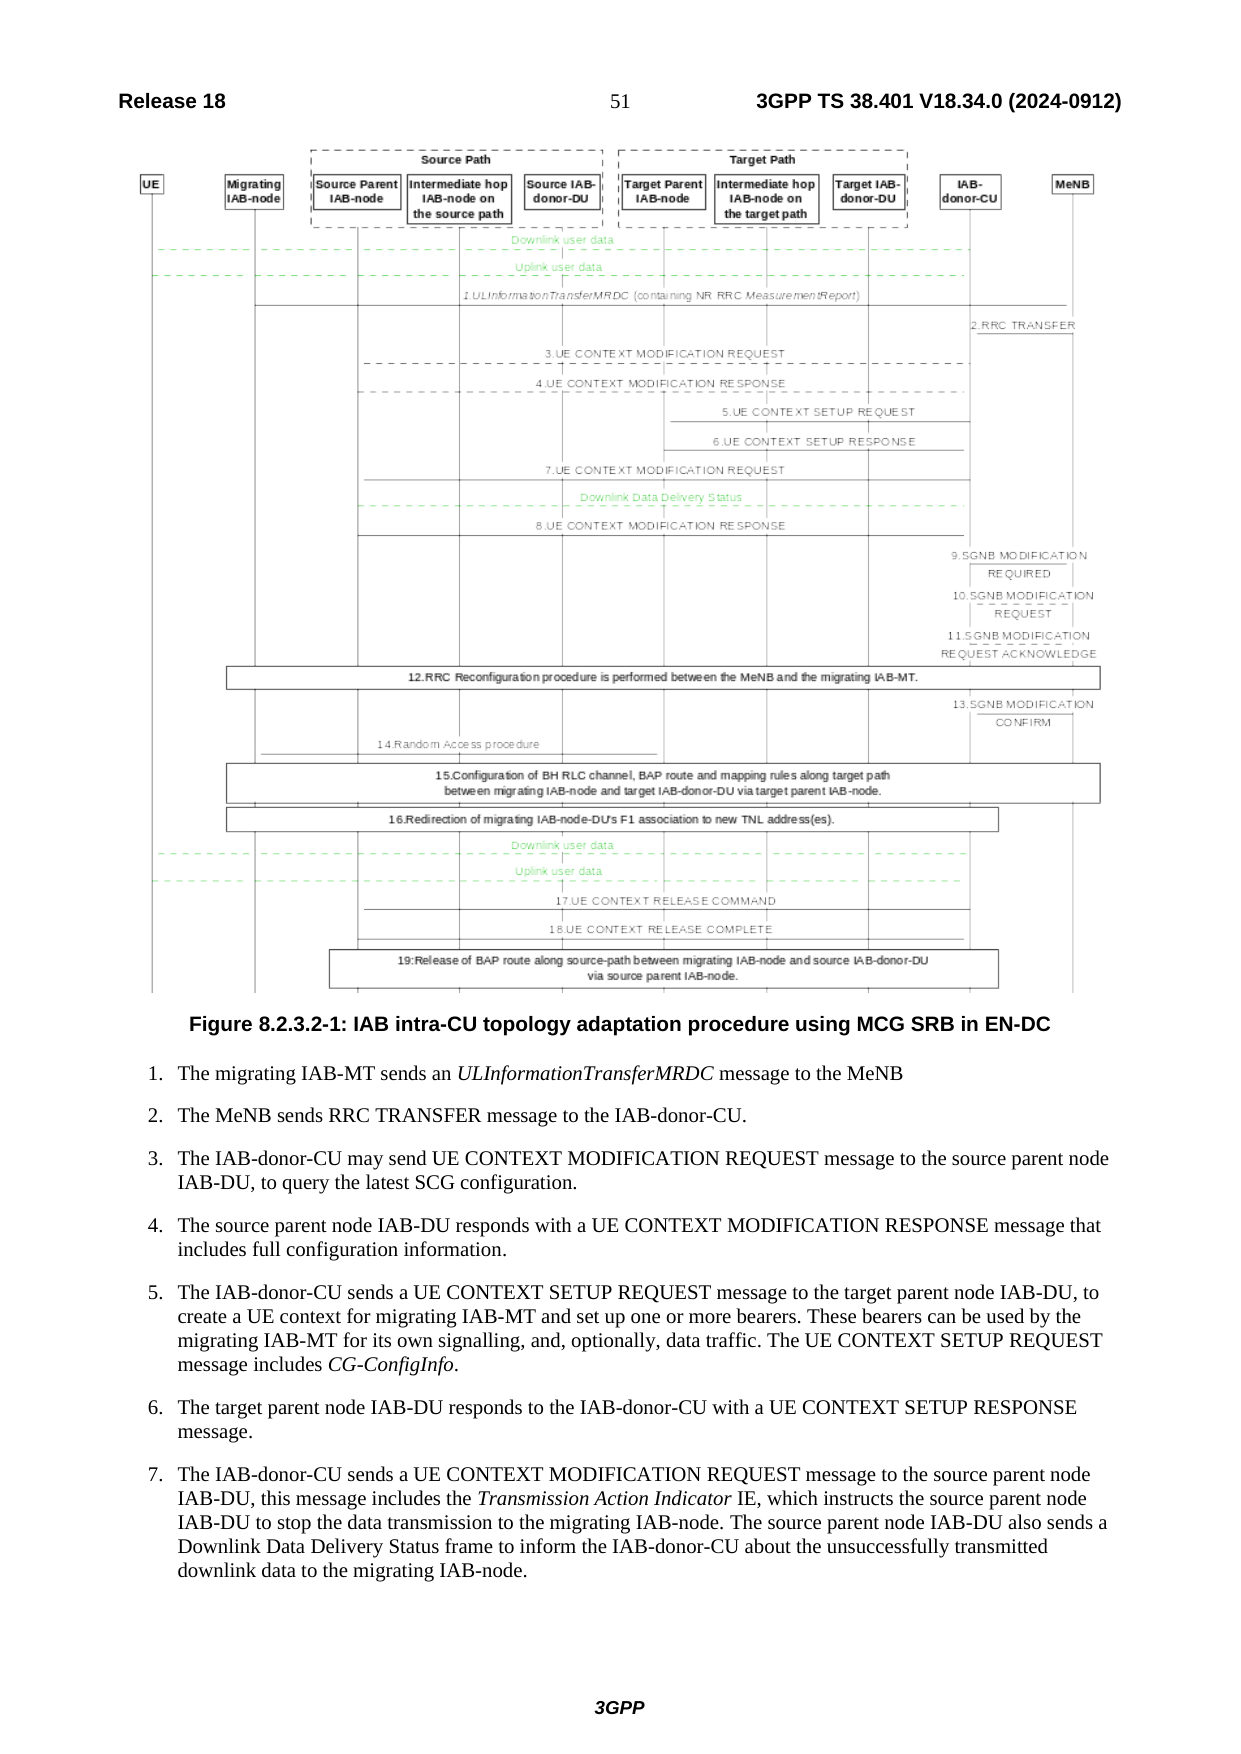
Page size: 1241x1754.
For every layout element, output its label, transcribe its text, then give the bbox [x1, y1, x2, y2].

text 6. The target parent node IAB-DU responds to the IAB-donor-CU with a UE CONTEXT SETUP RESPONSE message. [148, 1395, 1122, 1443]
text 7. The IAB-donor-CU sends a UE CONTEXT MODIFICATION REQUEST message to the source parent node IAB-DU, this message includes the Transmission Action Indicator IE, which instructs the source parent node IAB-DU to stop the data transmission to the migrating IAB-node. The source parent node IAB-DU also sends a Downlink Data Delivery Status frame to inform the IAB-donor-CU about the unsuccessfully transmitted downlink data to the migrating IAB-node. [148, 1462, 1122, 1582]
text 2. The MeNB sends RRC TRANSFER message to the IAB-donor-CU. [148, 1103, 1122, 1127]
text 3. The IAB-donor-CU may send UE CONTEXT MODIFICATION REQUEST message to the source parent node IAB-DU, to query the latest SCG configuration. [148, 1146, 1122, 1194]
text Figure 8.2.3.2-1: IAB intra-CU topology adaptation procedure using MCG SRB in EN-DC [118, 1012, 1122, 1036]
text 4. The source parent node IAB-DU responds with a UE CONTEXT MODIFICATION RESPONSE message that includes full configuration information. [148, 1213, 1122, 1261]
text 5. The IAB-donor-CU sends a UE CONTEXT SETUP REQUEST message to the target parent node IAB-DU, to create a UE context for migrating IAB-MT and set up one or more bearers. These bearers can be used by the migrating IAB-MT for its own signalling, and, optionally, data traffic. The UE CONTEXT SETUP REQUEST message includes CG-ConfigInfo. [148, 1280, 1122, 1376]
text 1. The migrating IAB-MT sends an ULInformationTransferMRDC message to the MeNB [148, 1061, 1122, 1084]
